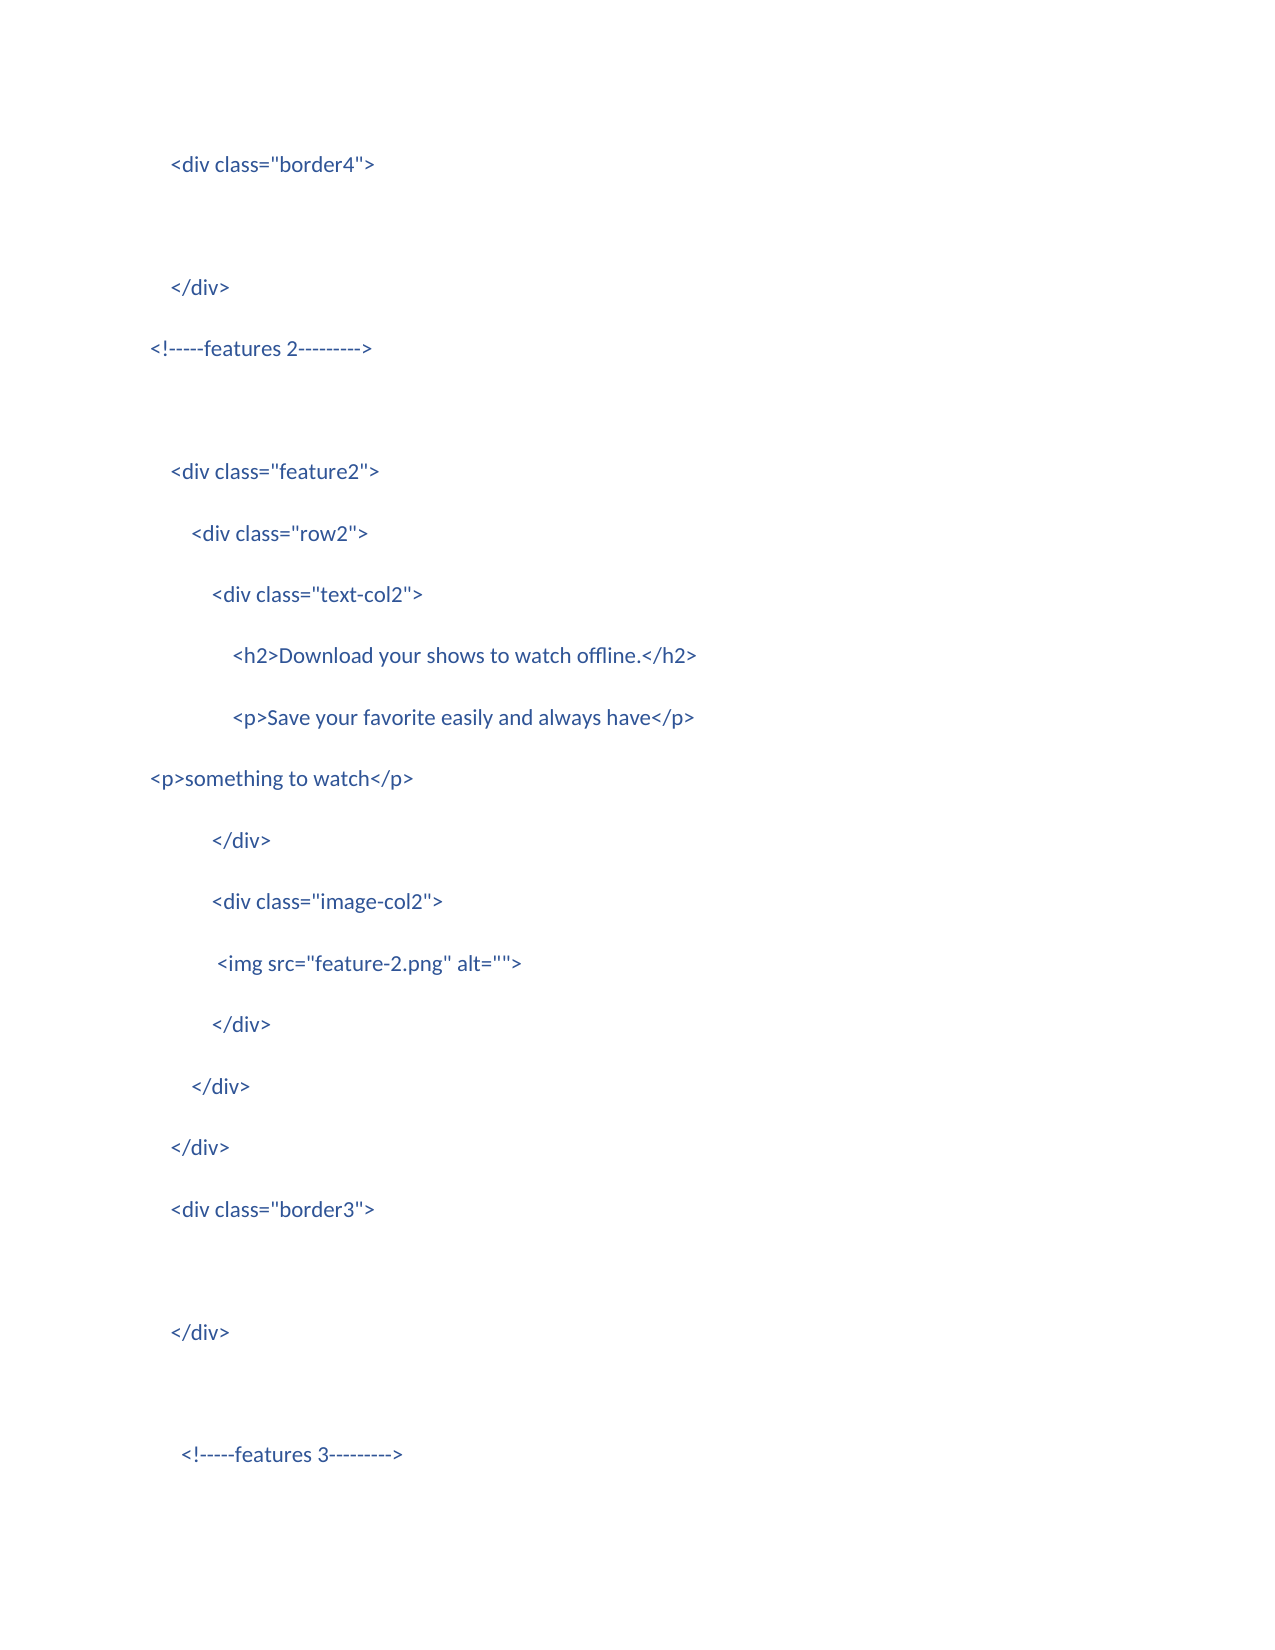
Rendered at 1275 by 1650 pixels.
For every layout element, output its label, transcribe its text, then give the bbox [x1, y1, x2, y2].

text </div> [150, 1318, 1125, 1346]
text </div> [150, 1072, 1125, 1100]
text <div class="border3"> [150, 1195, 1125, 1223]
text <h2>Download your shows to watch offline.</h2> [150, 642, 1125, 670]
text </div> [150, 826, 1125, 854]
text <p>Save your favorite easily and always have</p> [150, 703, 1125, 731]
text <img src="feature-2.png" alt=""> [150, 949, 1125, 977]
text <div class="row2"> [150, 519, 1125, 547]
text <div class="border4"> [150, 150, 1125, 178]
text <div class="image-col2"> [150, 887, 1125, 916]
text <!-----features 3---------> [150, 1441, 1125, 1469]
text <p>something to watch</p> [150, 764, 1125, 793]
text <!-----features 2---------> [150, 334, 1125, 362]
text </div> [150, 273, 1125, 301]
text <div class="text-col2"> [150, 580, 1125, 608]
text </div> [150, 1133, 1125, 1161]
text <div class="feature2"> [150, 457, 1125, 485]
text </div> [150, 1010, 1125, 1038]
